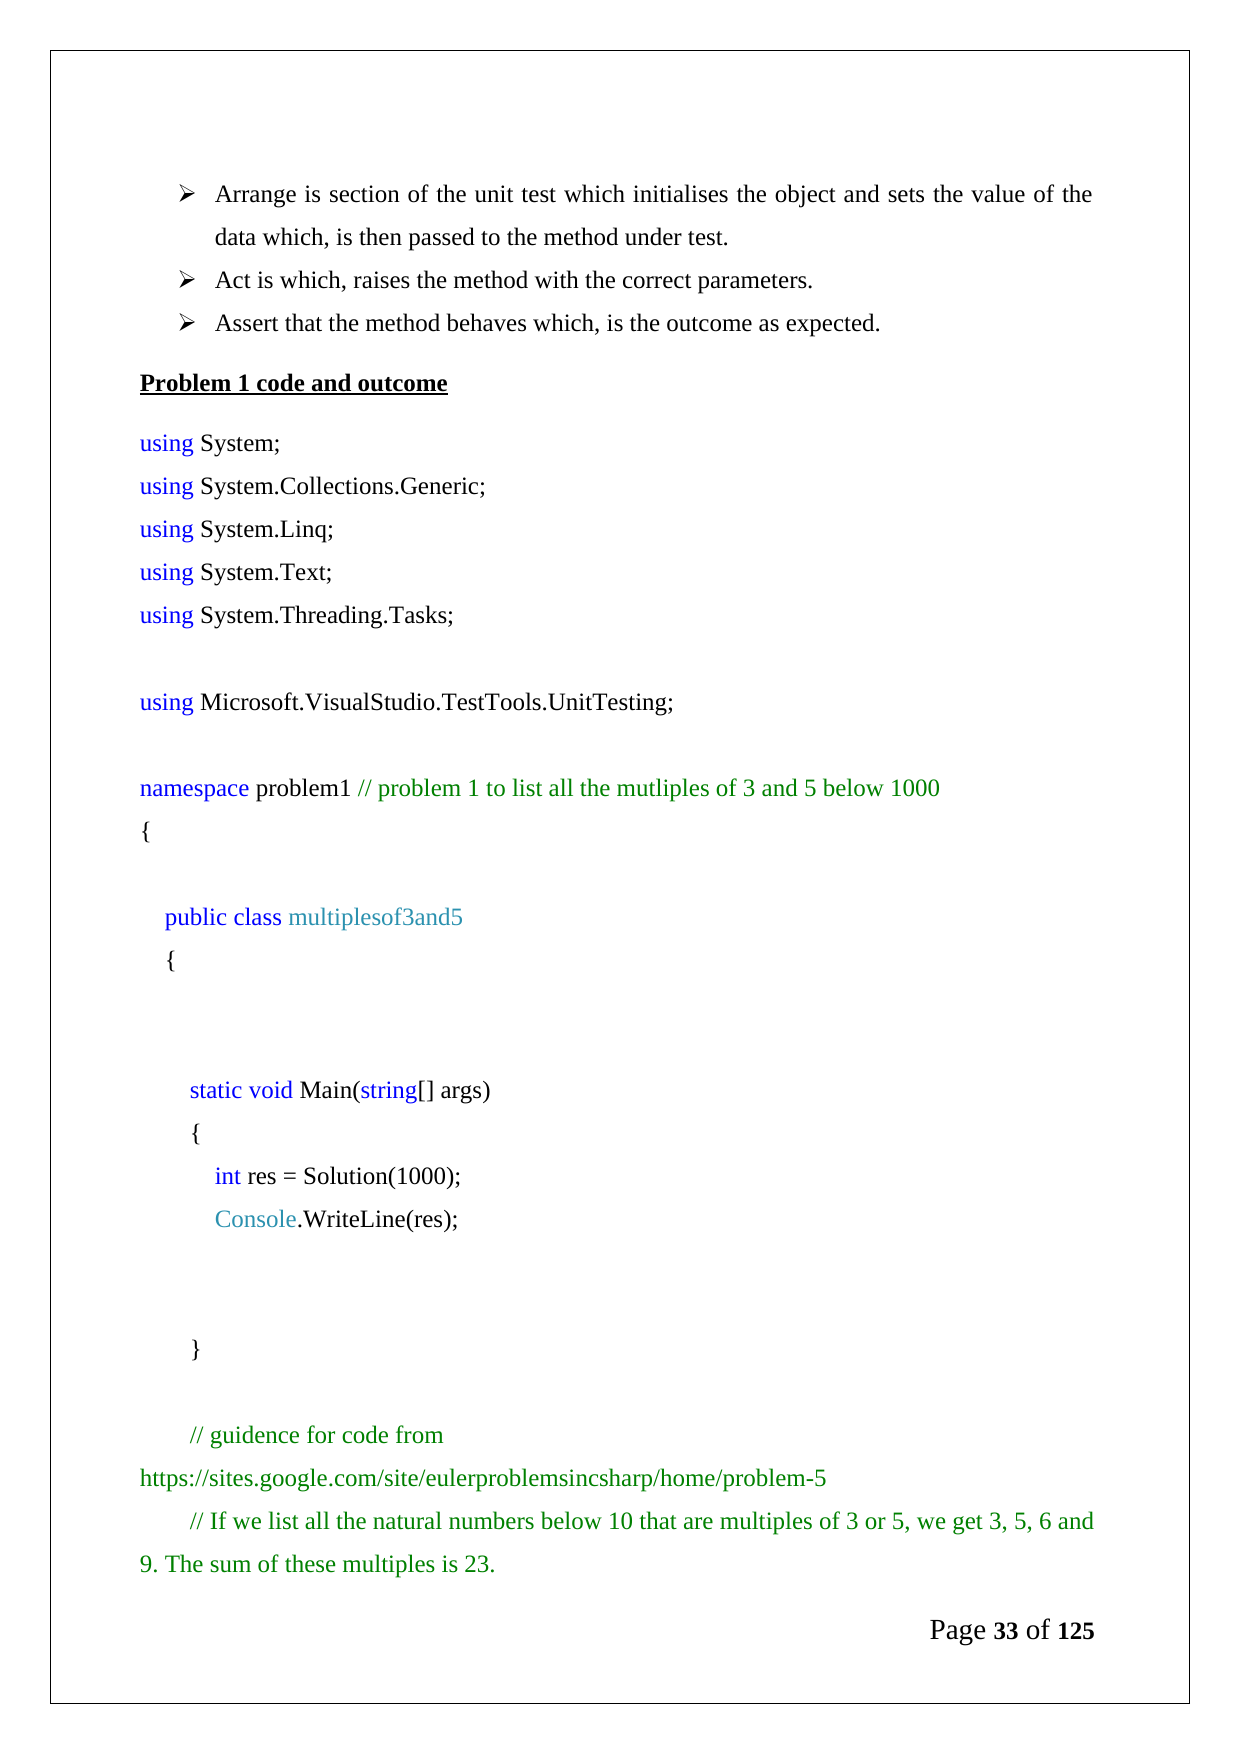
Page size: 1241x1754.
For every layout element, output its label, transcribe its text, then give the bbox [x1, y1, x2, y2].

text { [139, 816, 1094, 845]
text { [139, 946, 1094, 974]
text using Microsoft.VisualStudio.TestTools.UnitTesting; [139, 687, 1094, 716]
text public class multiplesof3and5 [139, 902, 1094, 931]
text using System.Collections.Generic; [139, 471, 1094, 500]
text using System; [139, 428, 1094, 457]
text Console.WriteLine(res); [139, 1204, 1094, 1233]
list Assert that the method behaves which, is the outcome as expected. [177, 308, 1094, 337]
text int res = Solution(1000); [139, 1161, 1094, 1190]
text using System.Threading.Tasks; [139, 601, 1094, 629]
text static void Main(string[] args) [139, 1075, 1094, 1104]
text // guidence for code from https://sites.google.com/site/eulerproblemsincsharp/home/problem-5 [139, 1420, 1094, 1492]
text namespace problem1 // problem 1 to list all the mutliples of 3 and 5 below 1000 [139, 773, 1094, 802]
text using System.Text; [139, 557, 1094, 586]
text // If we list all the natural numbers below 10 that are multiples of 3 or 5, we get 3, 5, 6 and 9. The sum of these multiples is 23. [139, 1506, 1094, 1578]
text using System.Linq; [139, 514, 1094, 543]
list Act is which, raises the method with the correct parameters. [177, 265, 1094, 294]
text { [139, 1118, 1094, 1147]
list Arrange is section of the unit test which initialises the object and sets the value of the data which, is then passed to the method under test. [177, 179, 1094, 251]
text } [139, 1334, 1094, 1362]
text Problem 1 code and outcome [139, 368, 1094, 397]
